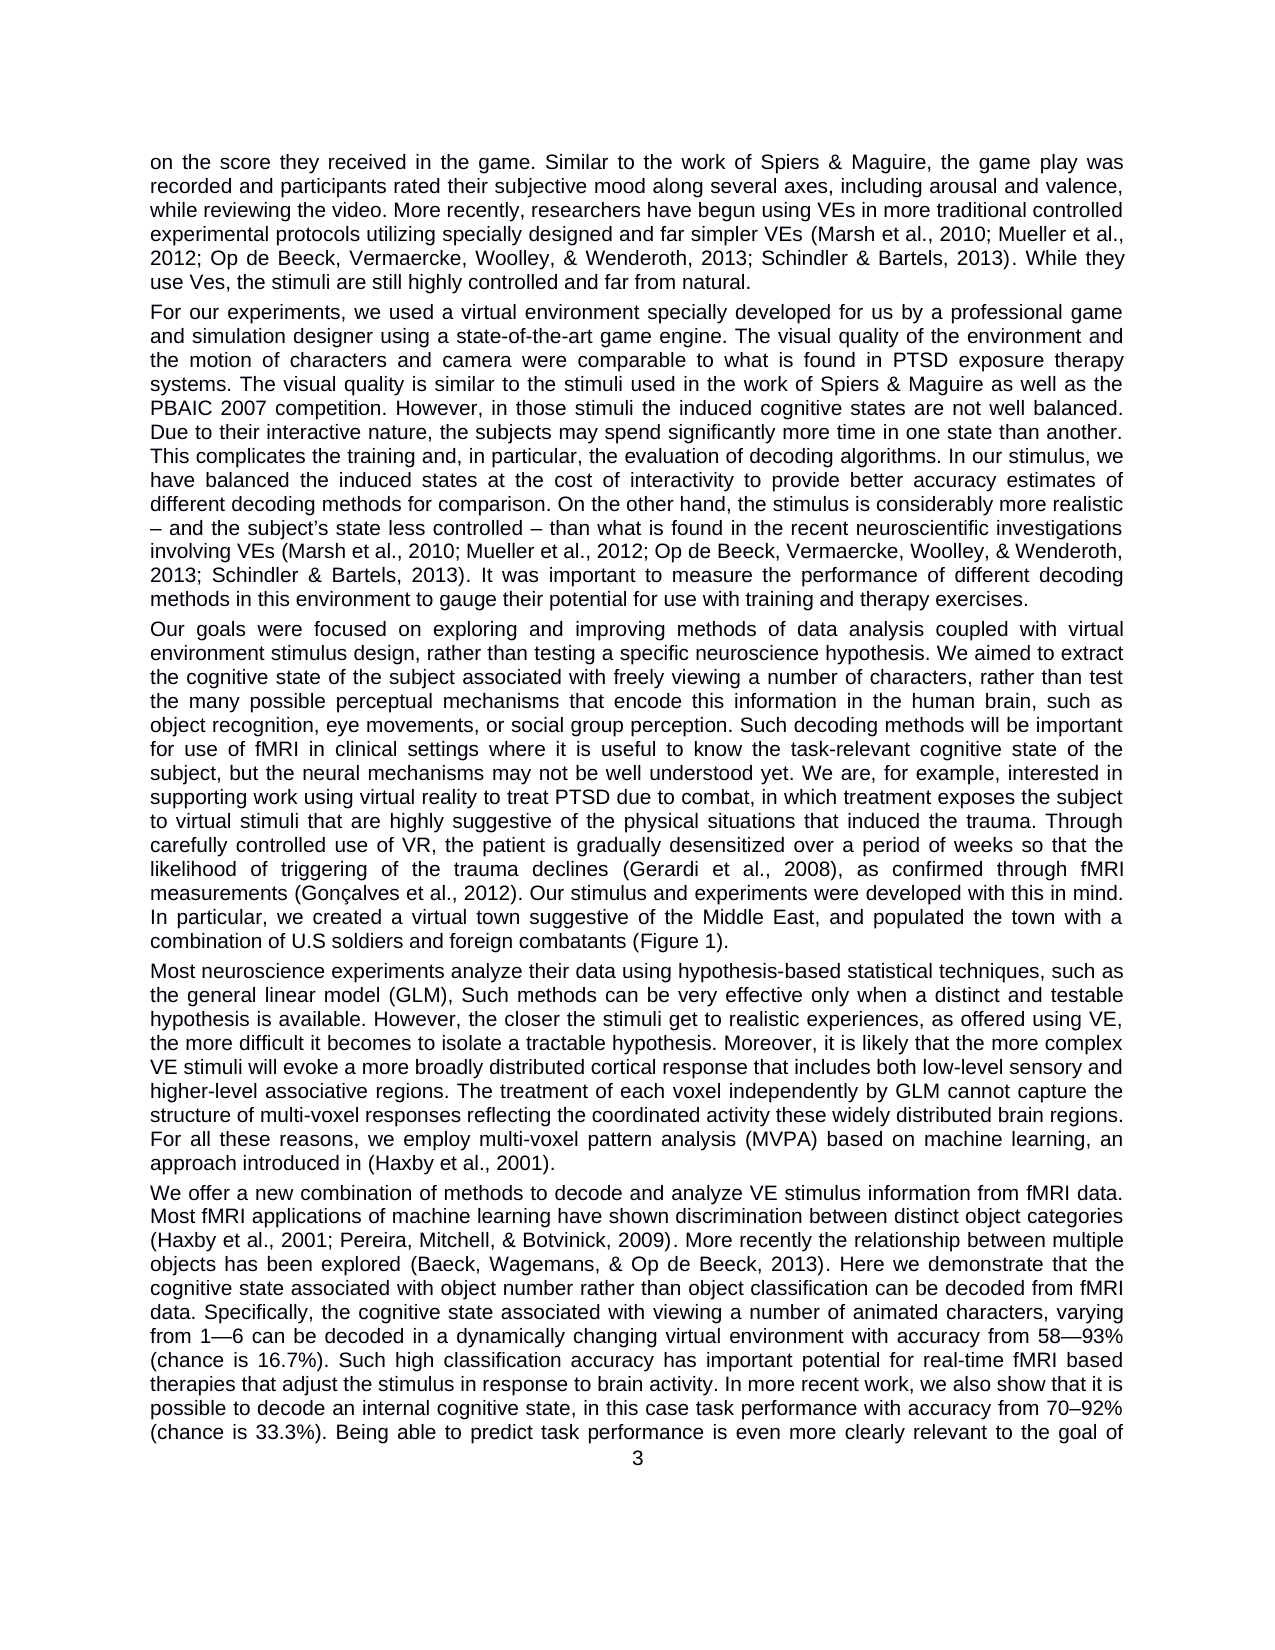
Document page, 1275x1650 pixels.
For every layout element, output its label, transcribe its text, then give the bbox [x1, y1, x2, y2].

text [150, 1180, 1125, 1444]
text For our experiments, we used a virtual environment specially developed for us by a professional game and simulation designer using a state-of-the-art game engine. The visual quality of the environment and the motion of characters and camera were comparable to what is found in PTSD exposure therapy systems. The visual quality is similar to the stimuli used in the work of Spiers & Maguire as well as the PBAIC 2007 competition. However, in those stimuli the induced cognitive states are not well balanced. Due to their interactive nature, the subjects may spend significantly more time in one state than another. This complicates the training and, in particular, the evaluation of decoding algorithms. In our stimulus, we have balanced the induced states at the cost of interactivity to provide better accuracy estimates of different decoding methods for comparison. On the other hand, the stimulus is considerably more realistic – and the subject’s state less controlled – than what is found in the recent neuroscientific investigations involving VEs (Marsh et al., 2010; Mueller et al., 2012; Op de Beeck, Vermaercke, Woolley, & Wenderoth, 2013; Schindler & Bartels, 2013). It was important to measure the performance of different decoding methods in this environment to gauge their potential for use with training and therapy exercises. [150, 300, 1125, 611]
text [150, 150, 1125, 294]
text Most neuroscience experiments analyze their data using hypothesis-based statistical techniques, such as the general linear model (GLM), Such methods can be very effective only when a distinct and testable hypothesis is available. However, the closer the stimuli get to realistic experiences, as offered using VE, the more difficult it becomes to isolate a tractable hypothesis. Moreover, it is likely that the more complex VE stimuli will evoke a more broadly distributed cortical response that includes both low-level sensory and higher-level associative regions. The treatment of each voxel independently by GLM cannot capture the structure of multi-voxel responses reflecting the coordinated activity these widely distributed brain regions. For all these reasons, we employ multi-voxel pattern analysis (MVPA) based on machine learning, an approach introduced in (Haxby et al., 2001). [150, 959, 1125, 1174]
text Our goals were focused on exploring and improving methods of data analysis coupled with virtual environment stimulus design, rather than testing a specific neuroscience hypothesis. We aimed to extract the cognitive state of the subject associated with freely viewing a number of characters, rather than test the many possible perceptual mechanisms that encode this information in the human brain, such as object recognition, eye movements, or social group perception. Such decoding methods will be important for use of fMRI in clinical settings where it is useful to know the task-relevant cognitive state of the subject, but the neural mechanisms may not be well understood yet. We are, for example, interested in supporting work using virtual reality to treat PTSD due to combat, in which treatment exposes the subject to virtual stimuli that are highly suggestive of the physical situations that induced the trauma. Through carefully controlled use of VR, the patient is gradually desensitized over a period of weeks so that the likelihood of triggering of the trauma declines (Gerardi et al., 2008), as confirmed through fMRI measurements (Gonçalves et al., 2012). Our stimulus and experiments were developed with this in mind. In particular, we created a virtual town suggestive of the Middle East, and populated the town with a combination of U.S soldiers and foreign combatants (Figure 1). [150, 617, 1125, 953]
